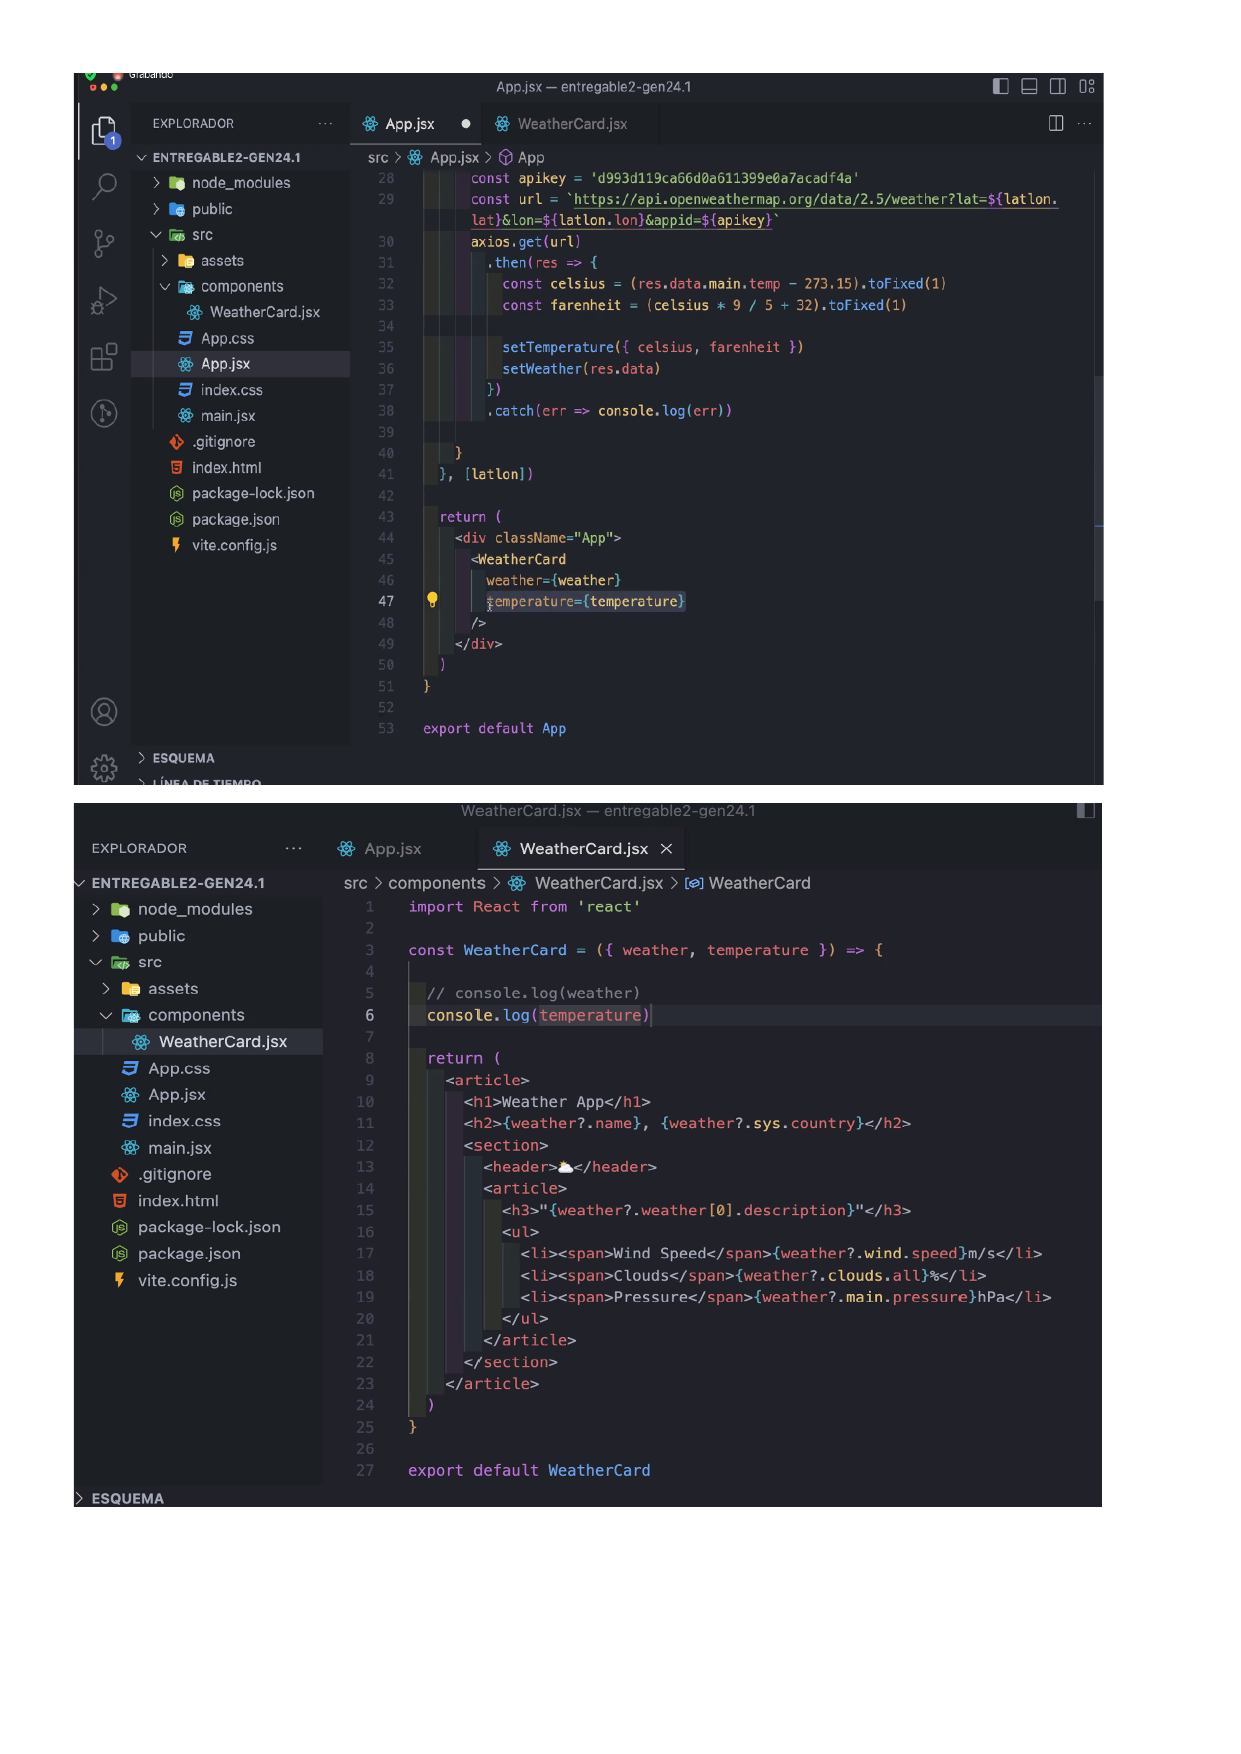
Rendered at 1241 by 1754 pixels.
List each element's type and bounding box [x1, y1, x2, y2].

picture [73, 803, 1102, 1507]
picture [73, 73, 1104, 785]
